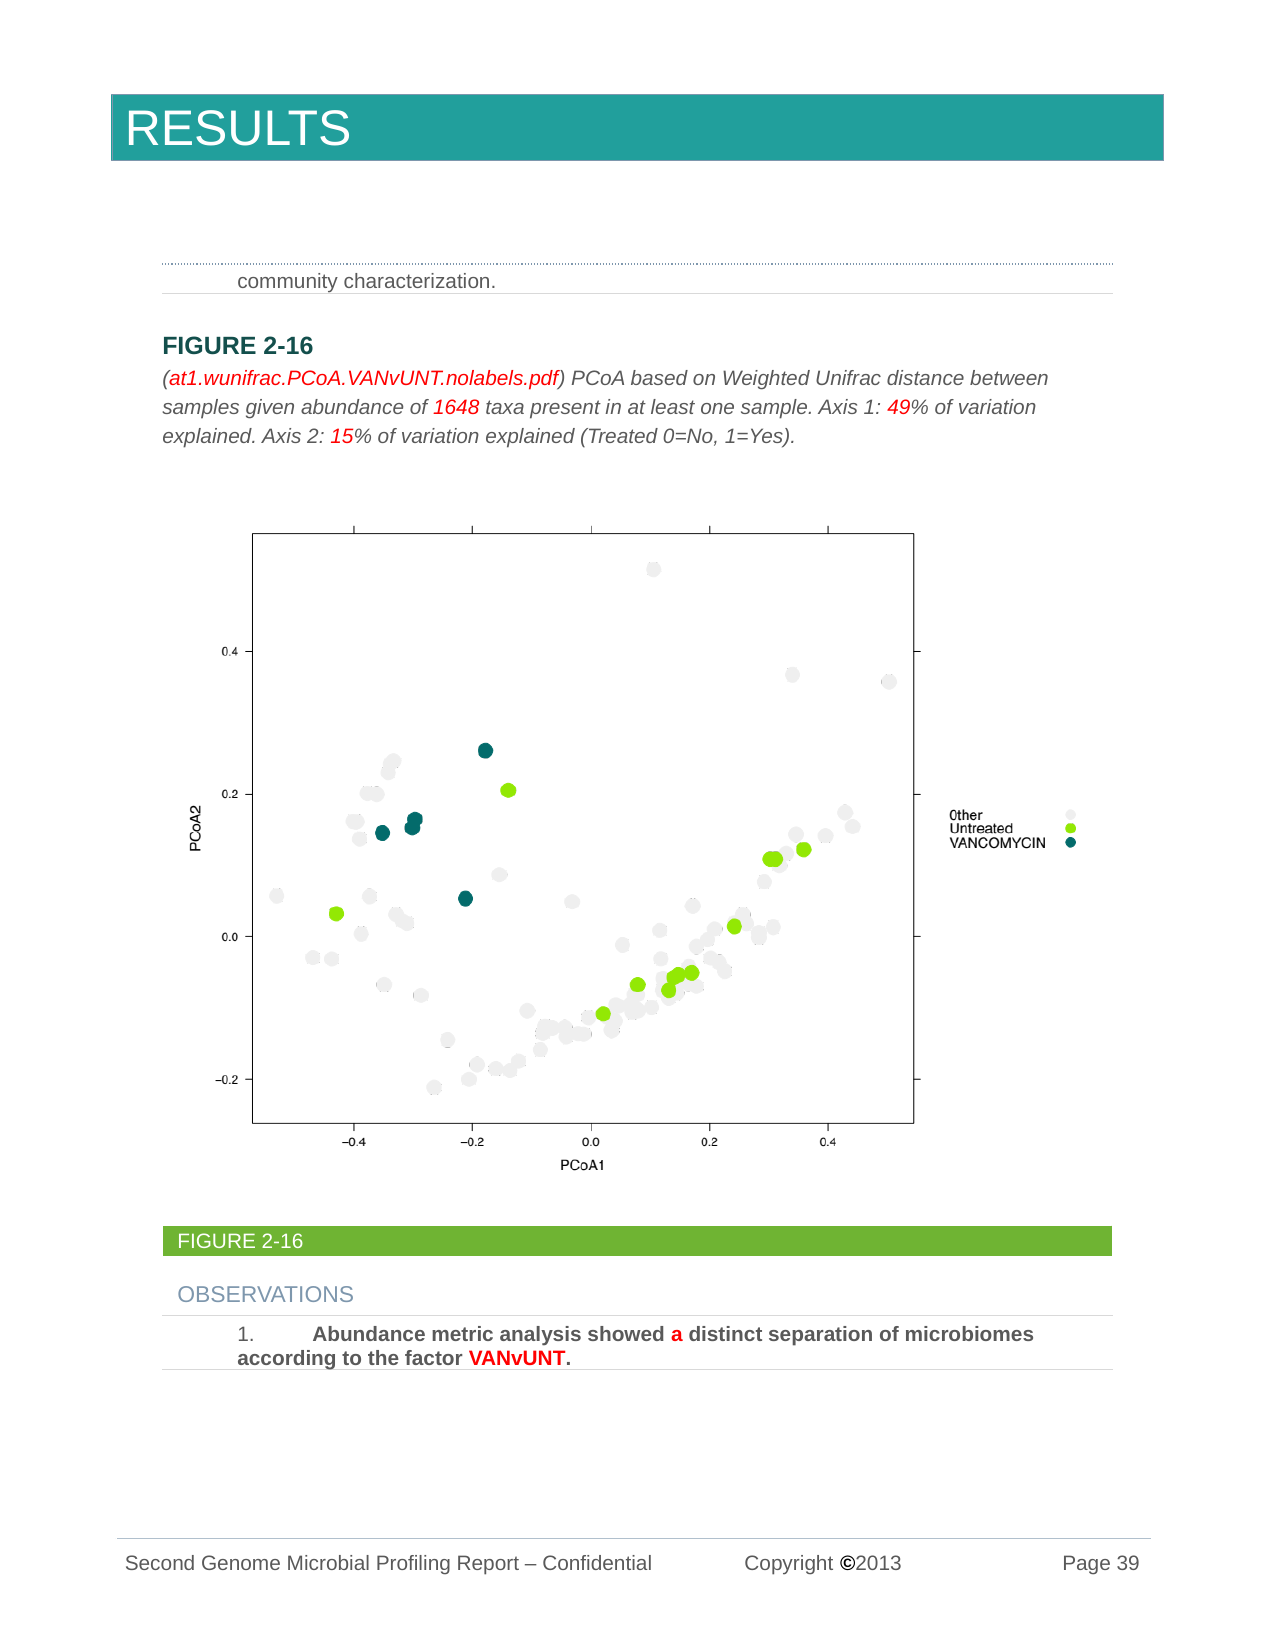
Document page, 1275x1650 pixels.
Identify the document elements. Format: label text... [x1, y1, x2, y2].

subtitle Figure 2-16 [165, 1227, 1111, 1255]
text (at1.wunifrac.PCoA.VANvUNT.nolabels.pdf) PCoA based on Weighted Unifrac distance between samples given abundance of 1648 taxa present in at least one sample. Axis 1: 49% of variation explained. Axis 2: 15% of variation explained (Treated 0=No, 1=Yes). [162, 366, 1113, 448]
table_cell Abundance metric analysis showed a distinct separation of microbiomes according to the factor VANvUNT. [162, 1316, 1113, 1369]
subtitle Figure 2-16 [162, 331, 1113, 360]
table_header Observations [162, 1277, 1113, 1315]
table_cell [162, 263, 1113, 293]
